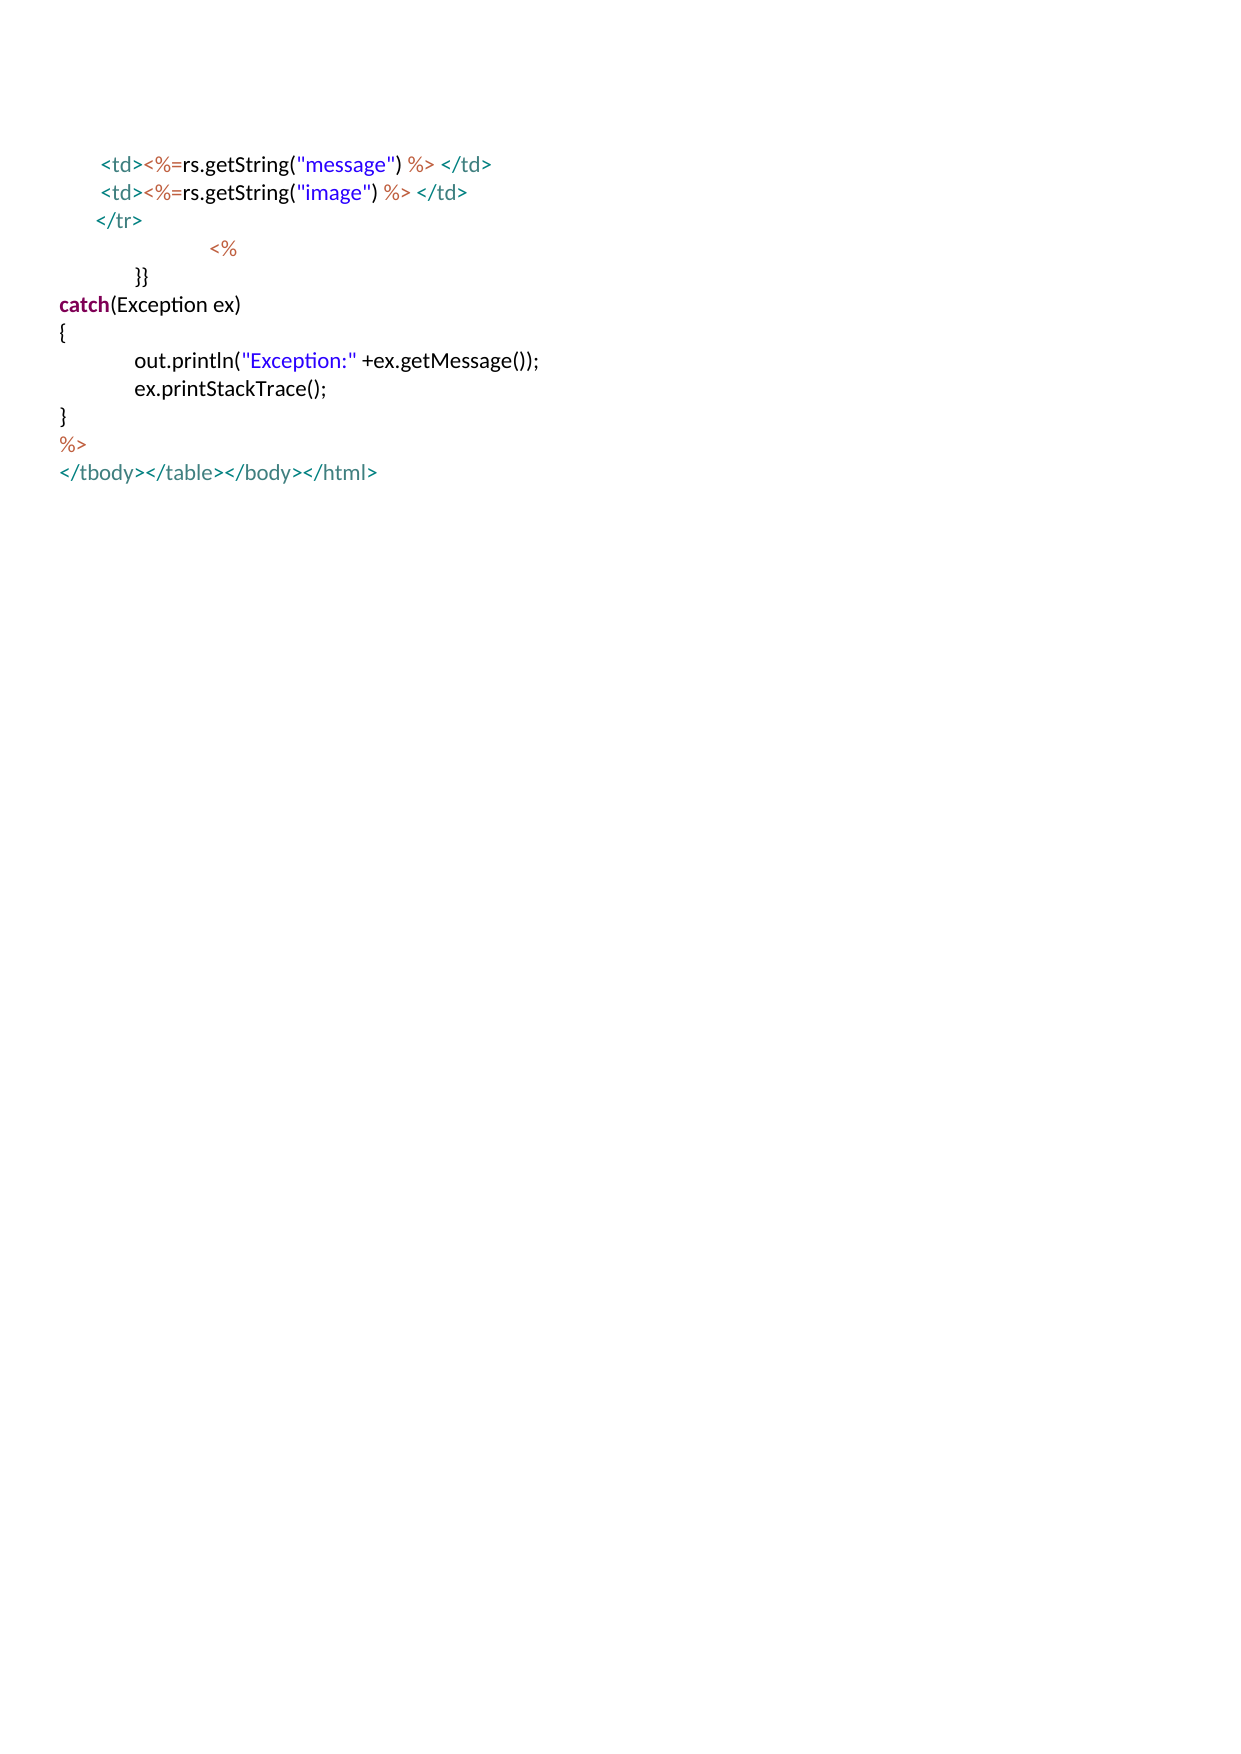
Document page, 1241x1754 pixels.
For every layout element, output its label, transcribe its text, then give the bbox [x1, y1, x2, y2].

text <% [59, 234, 1211, 262]
text catch(Exception ex) [59, 290, 1211, 318]
text <td><%=rs.getString("image") %> </td> [59, 178, 1211, 206]
text </tbody></table></body></html> [59, 458, 1211, 486]
text </tr> [59, 206, 1211, 234]
text ex.printStackTrace(); [59, 374, 1211, 402]
text } [59, 402, 1211, 430]
text %> [59, 430, 1211, 458]
text { [59, 318, 1211, 346]
text <td><%=rs.getString("message") %> </td> [59, 150, 1211, 178]
text }} [59, 262, 1211, 290]
text out.println("Exception:" +ex.getMessage()); [59, 346, 1211, 374]
